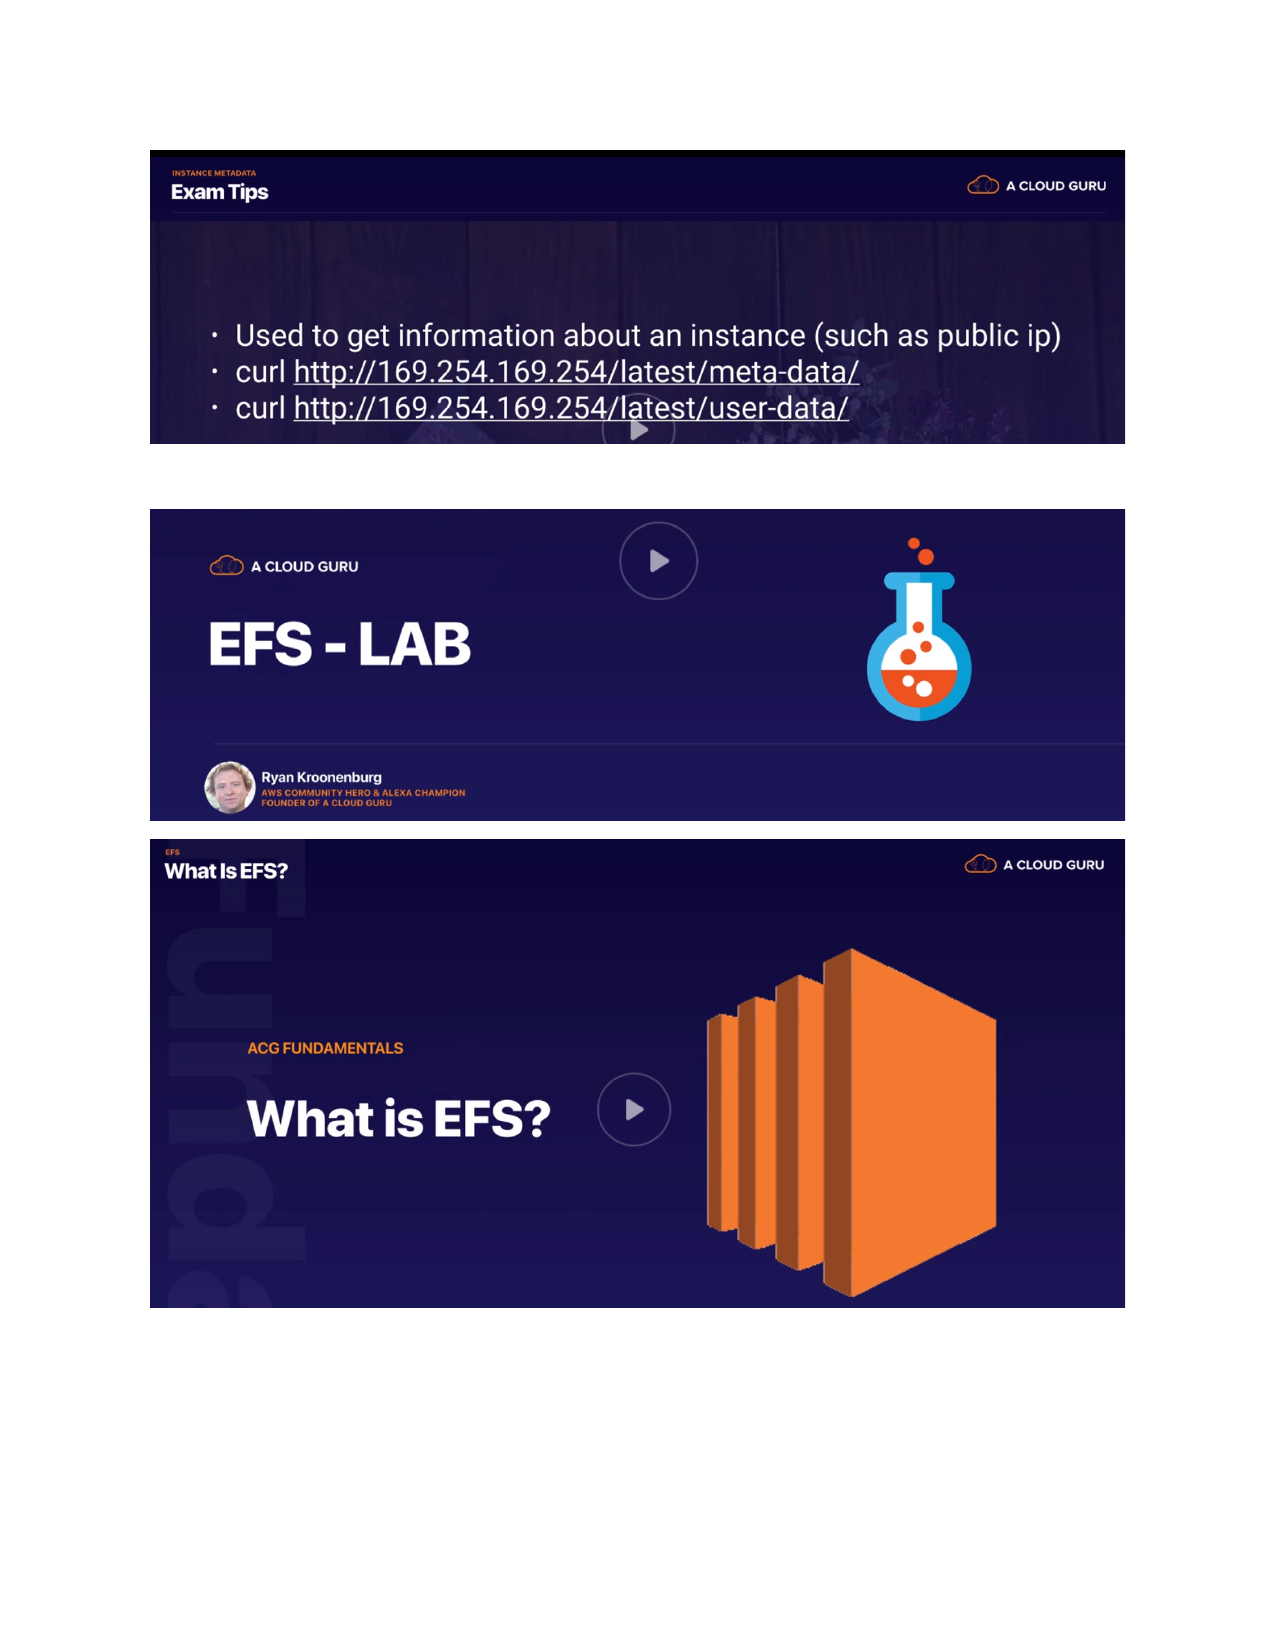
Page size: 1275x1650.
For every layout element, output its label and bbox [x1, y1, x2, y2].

picture [150, 839, 1125, 1308]
picture [150, 150, 1125, 444]
picture [150, 509, 1125, 821]
